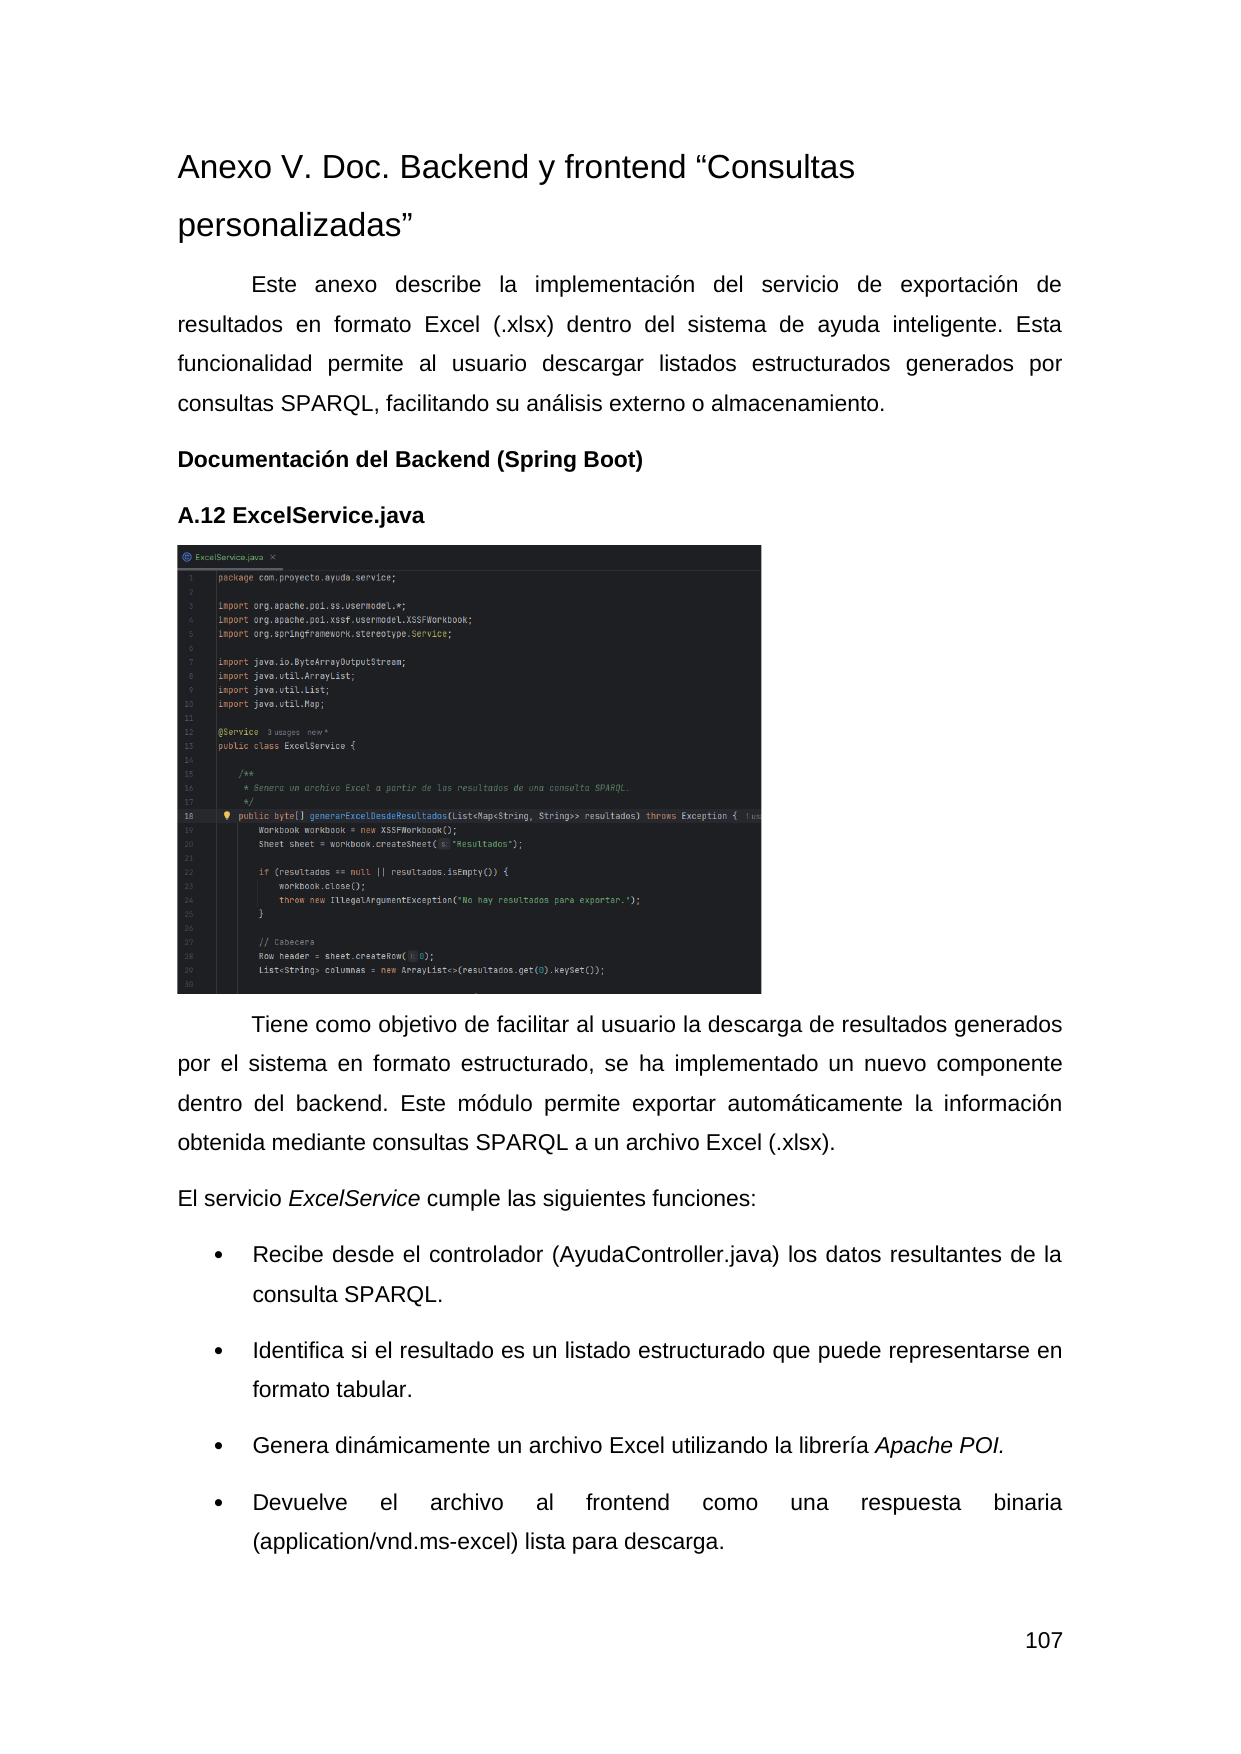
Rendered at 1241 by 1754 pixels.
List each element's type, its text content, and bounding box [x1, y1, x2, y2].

picture [177, 545, 762, 994]
list Devuelve el archivo al frontend como una respuesta binaria (application/vnd.ms-excel) lista para descarga. [215, 1489, 1063, 1554]
text A.12 ExcelService.java [177, 502, 1063, 528]
text Documentación del Backend (Spring Boot) [177, 446, 1063, 472]
text El servicio ExcelService cumple las siguientes funciones: [177, 1185, 1063, 1211]
text Este anexo describe la implementación del servicio de exportación de resultados en formato Excel (.xlsx) dentro del sistema de ayuda inteligente. Esta funcionalidad permite al usuario descargar listados estructurados generados por consultas SPARQL, facilitando su análisis externo o almacenamiento. [177, 271, 1063, 416]
list Recibe desde el controlador (AyudaController.java) los datos resultantes de la consulta SPARQL. [215, 1241, 1063, 1307]
list Identifica si el resultado es un listado estructurado que puede representarse en formato tabular. [215, 1337, 1063, 1403]
list Genera dinámicamente un archivo Excel utilizando la librería Apache POI. [215, 1432, 1063, 1459]
text Tiene como objetivo de facilitar al usuario la descarga de resultados generados por el sistema en formato estructurado, se ha implementado un nuevo componente dentro del backend. Este módulo permite exportar automáticamente la información obtenida mediante consultas SPARQL a un archivo Excel (.xlsx). [177, 1011, 1063, 1155]
subtitle Anexo V. Doc. Backend y frontend “Consultas personalizadas” [177, 148, 1063, 244]
